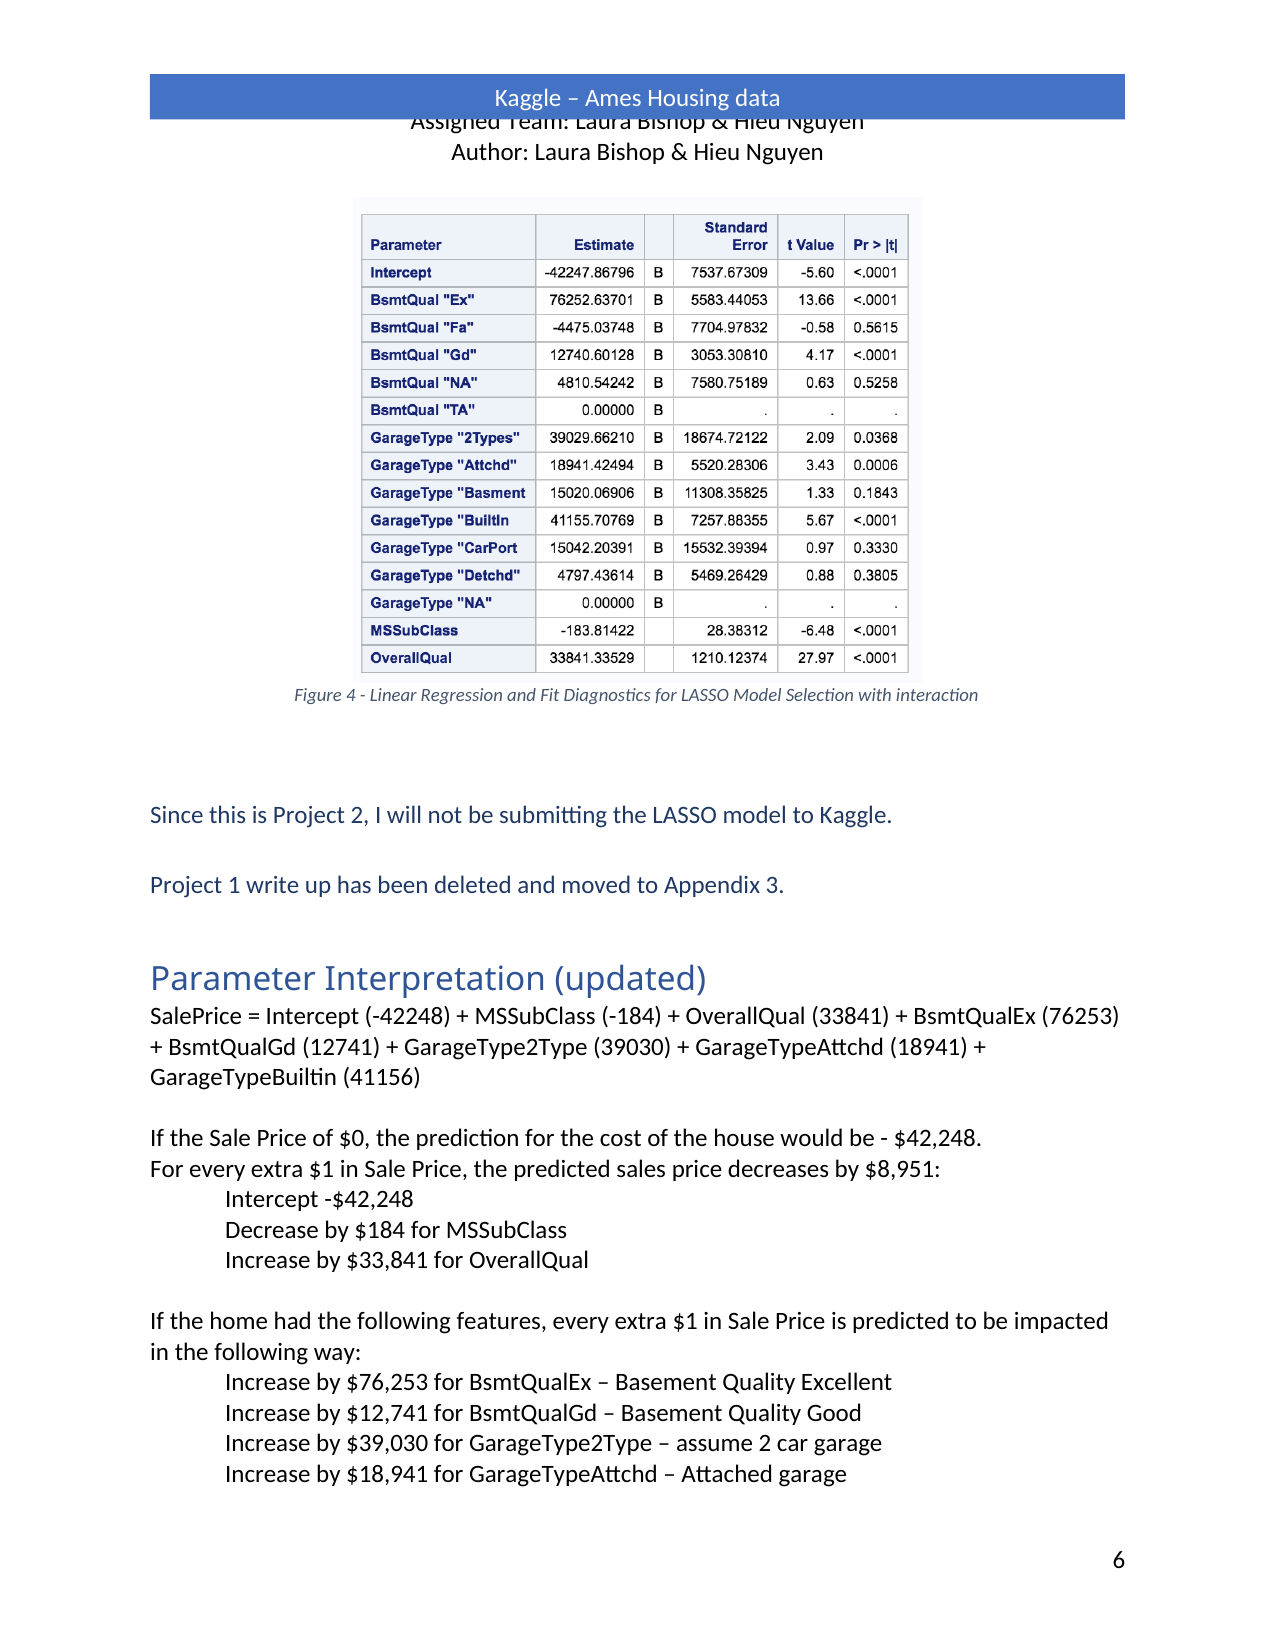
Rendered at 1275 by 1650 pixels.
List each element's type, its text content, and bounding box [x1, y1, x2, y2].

text Increase by $76,253 for BsmtQualEx – Basement Quality Excellent [150, 1366, 1125, 1397]
text If the home had the following features, every extra $1 in Sale Price is predicted to be impacted in the following way: [150, 1305, 1125, 1366]
subtitle Parameter Interpretation (updated) [150, 955, 1125, 1000]
text Increase by $18,941 for GarageTypeAttchd – Attached garage [150, 1458, 1125, 1488]
text Intercept -$42,248 [150, 1183, 1125, 1214]
text Increase by $12,741 for BsmtQualGd – Basement Quality Good [150, 1397, 1125, 1427]
text Figure 4 - Linear Regression and Fit Diagnostics for LASSO Model Selection with interaction [150, 683, 1125, 706]
text If the Sale Price of $0, the prediction for the cost of the house would be - $42,248. [150, 1122, 1125, 1153]
text Increase by $39,030 for GarageType2Type – assume 2 car garage [150, 1427, 1125, 1458]
text SalePrice = Intercept (-42248) + MSSubClass (-184) + OverallQual (33841) + BsmtQualEx (76253) + BsmtQualGd (12741) + GarageType2Type (39030) + GarageTypeAttchd (18941) + GarageTypeBuiltin (41156) [150, 1000, 1125, 1092]
text Decrease by $184 for MSSubClass [150, 1214, 1125, 1244]
text For every extra $1 in Sale Price, the predicted sales price decreases by $8,951: [150, 1153, 1125, 1183]
picture [352, 197, 923, 683]
subtitle Project 1 write up has been deleted and moved to Appendix 3. [150, 869, 1125, 899]
text Increase by $33,841 for OverallQual [150, 1244, 1125, 1275]
subtitle Since this is Project 2, I will not be submitting the LASSO model to Kaggle. [150, 799, 1125, 830]
